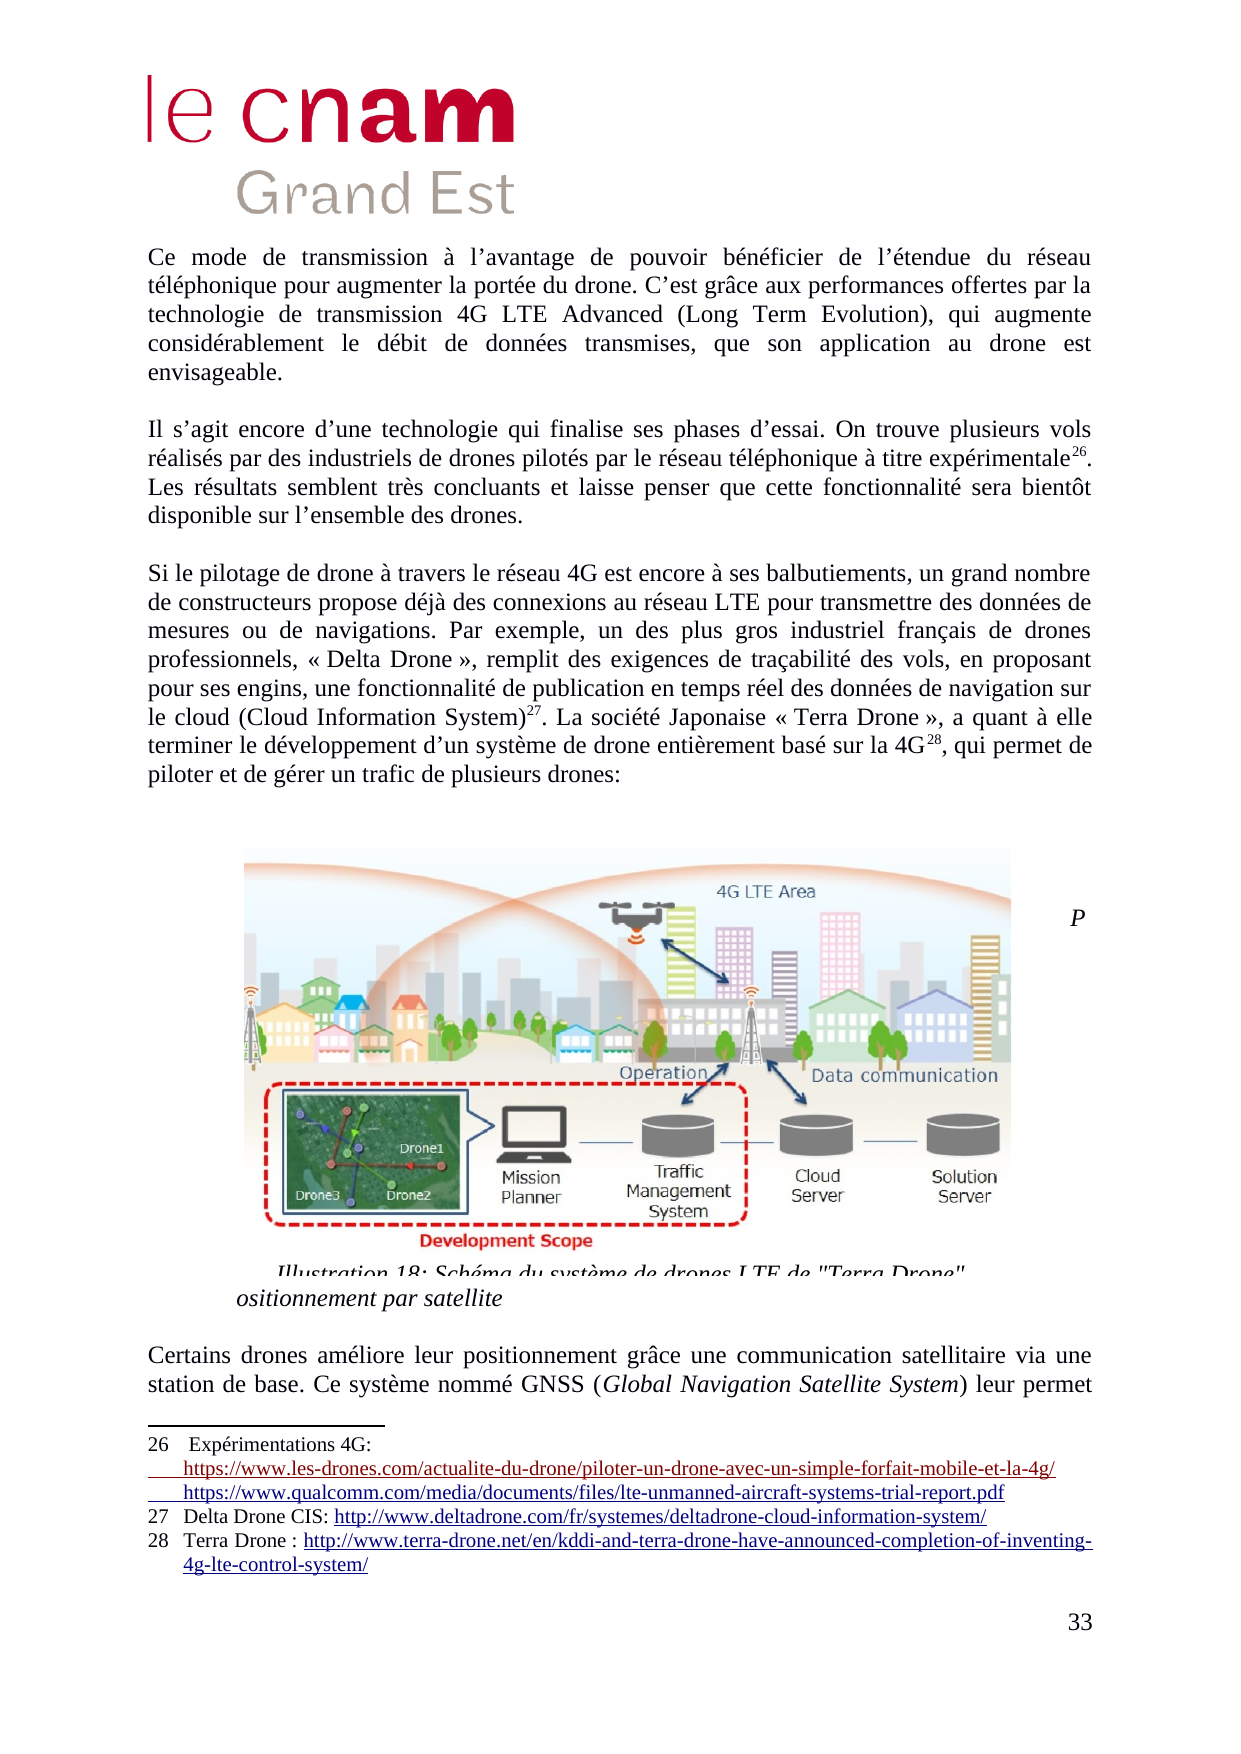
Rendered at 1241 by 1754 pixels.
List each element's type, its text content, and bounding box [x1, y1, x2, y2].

text Ce mode de transmission à l’avantage de pouvoir bénéficier de l’étendue du réseau téléphonique pour augmenter la portée du drone. C’est grâce aux performances offertes par la technologie de transmission 4G LTE Advanced (Long Term Evolution), qui augmente considérablement le débit de données transmises, que son application au drone est envisageable. [148, 242, 1092, 386]
text Il s’agit encore d’une technologie qui finalise ses phases d’essai. On trouve plusieurs vols réalisés par des industriels de drones pilotés par le réseau téléphonique à titre expérimentale. Les résultats semblent très concluants et laisse penser que cette fonctionnalité sera bientôt disponible sur l’ensemble des drones. [148, 414, 1092, 529]
picture [244, 836, 1012, 1260]
text Si le pilotage de drone à travers le réseau 4G est encore à ses balbutiements, un grand nombre de constructeurs propose déjà des connexions au réseau LTE pour transmettre des données de mesures ou de navigations. Par exemple, un des plus gros industriel français de drones professionnels, « Delta Drone », remplit des exigences de traçabilité des vols, en proposant pour ses engins, une fonctionnalité de publication en temps réel des données de navigation sur le cloud (Cloud Information System). La société Japonaise « Terra Drone », a quant à elle terminer le développement d’un système de drone entièrement basé sur la 4G, qui permet de piloter et de gérer un trafic de plusieurs drones: [148, 558, 1092, 788]
picture [147, 75, 514, 214]
